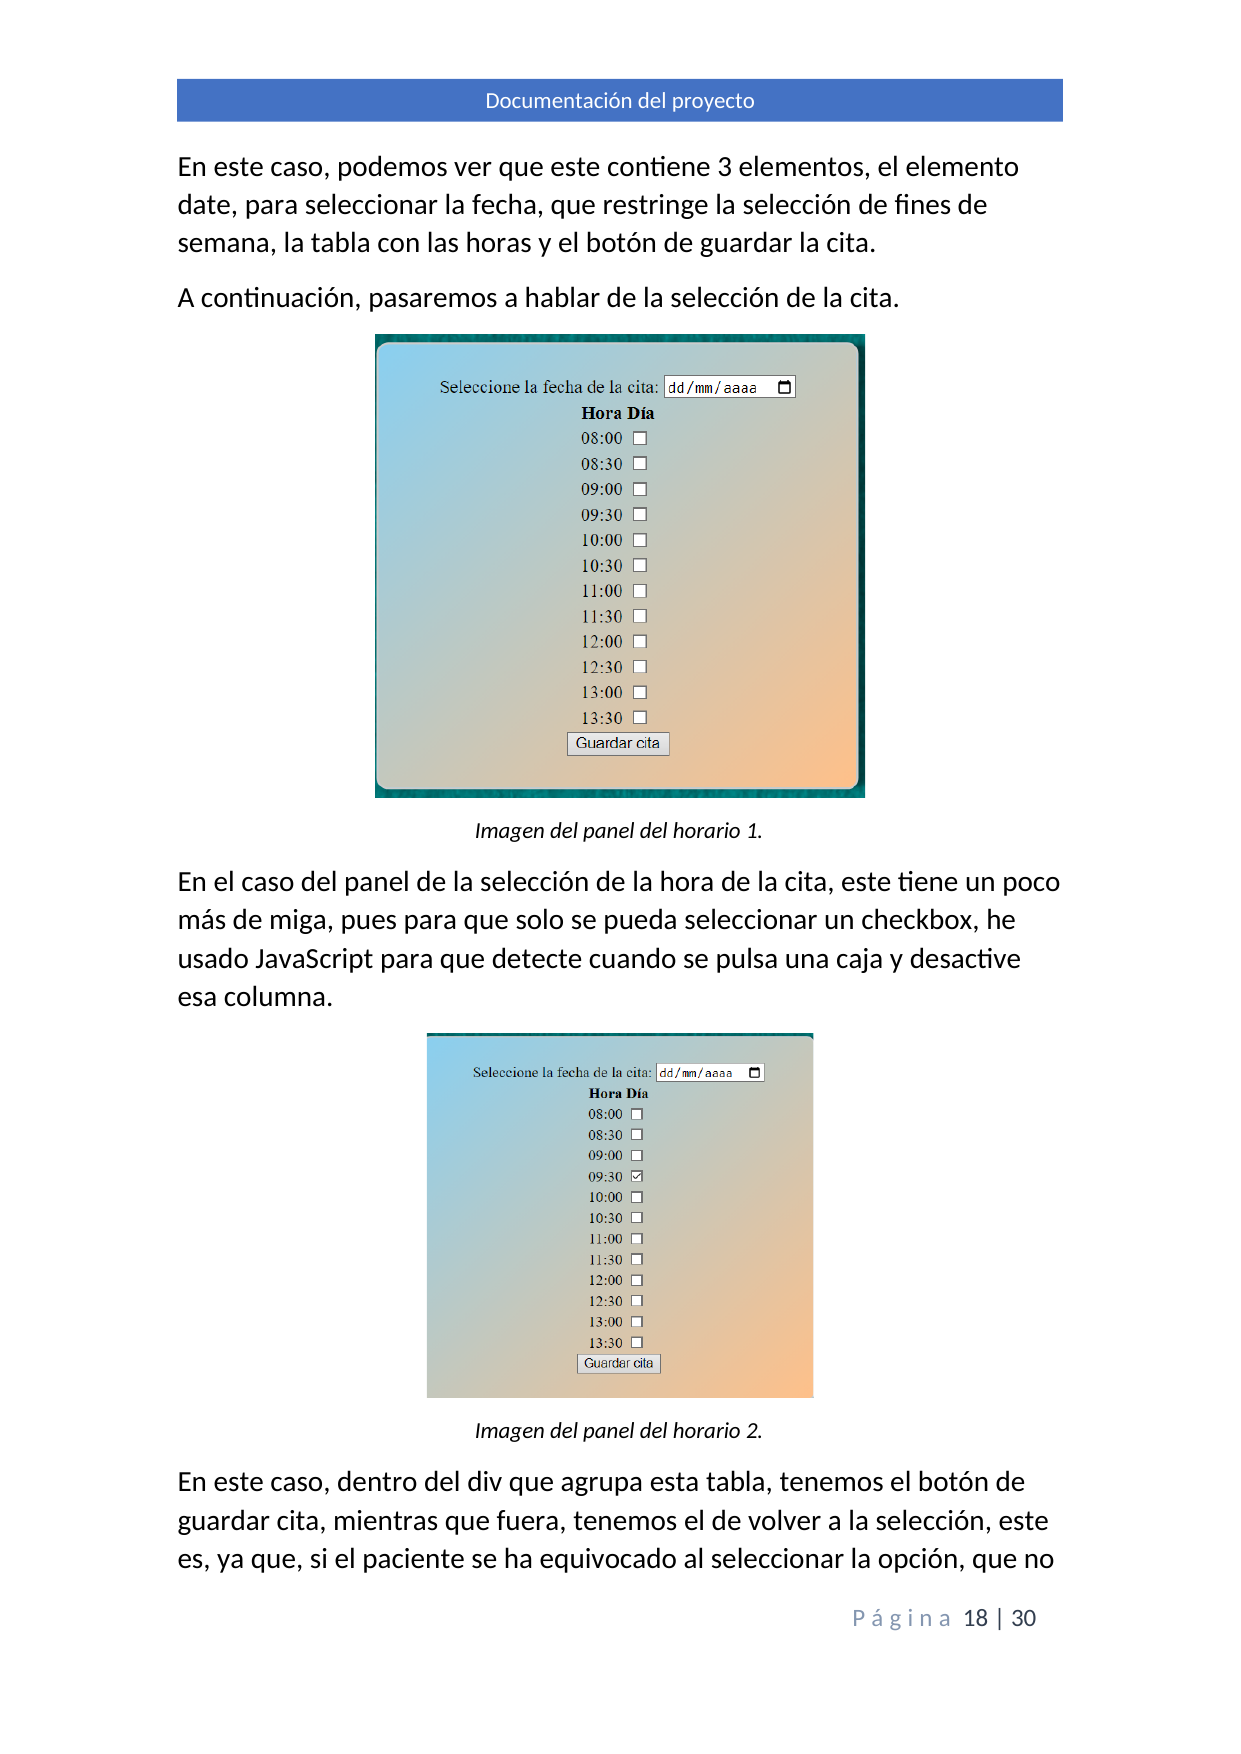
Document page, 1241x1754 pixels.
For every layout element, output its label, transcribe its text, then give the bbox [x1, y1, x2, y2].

text A continuación, pasaremos a hablar de la selección de la cita. [177, 279, 1063, 315]
text En este caso, podemos ver que este contiene 3 elementos, el elemento date, para seleccionar la fecha, que restringe la selección de fines de semana, la tabla con las horas y el botón de guardar la cita. [177, 148, 1063, 260]
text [177, 1463, 1063, 1576]
picture [426, 1033, 814, 1398]
picture [375, 334, 866, 798]
text En el caso del panel de la selección de la hora de la cita, este tiene un poco más de miga, pues para que solo se pueda seleccionar un checkbox, he usado JavaScript para que detecte cuando se pulsa una caja y desactive esa columna. [177, 863, 1063, 1014]
text Imagen del panel del horario 1. [177, 816, 1063, 844]
text Imagen del panel del horario 2. [177, 1416, 1063, 1444]
